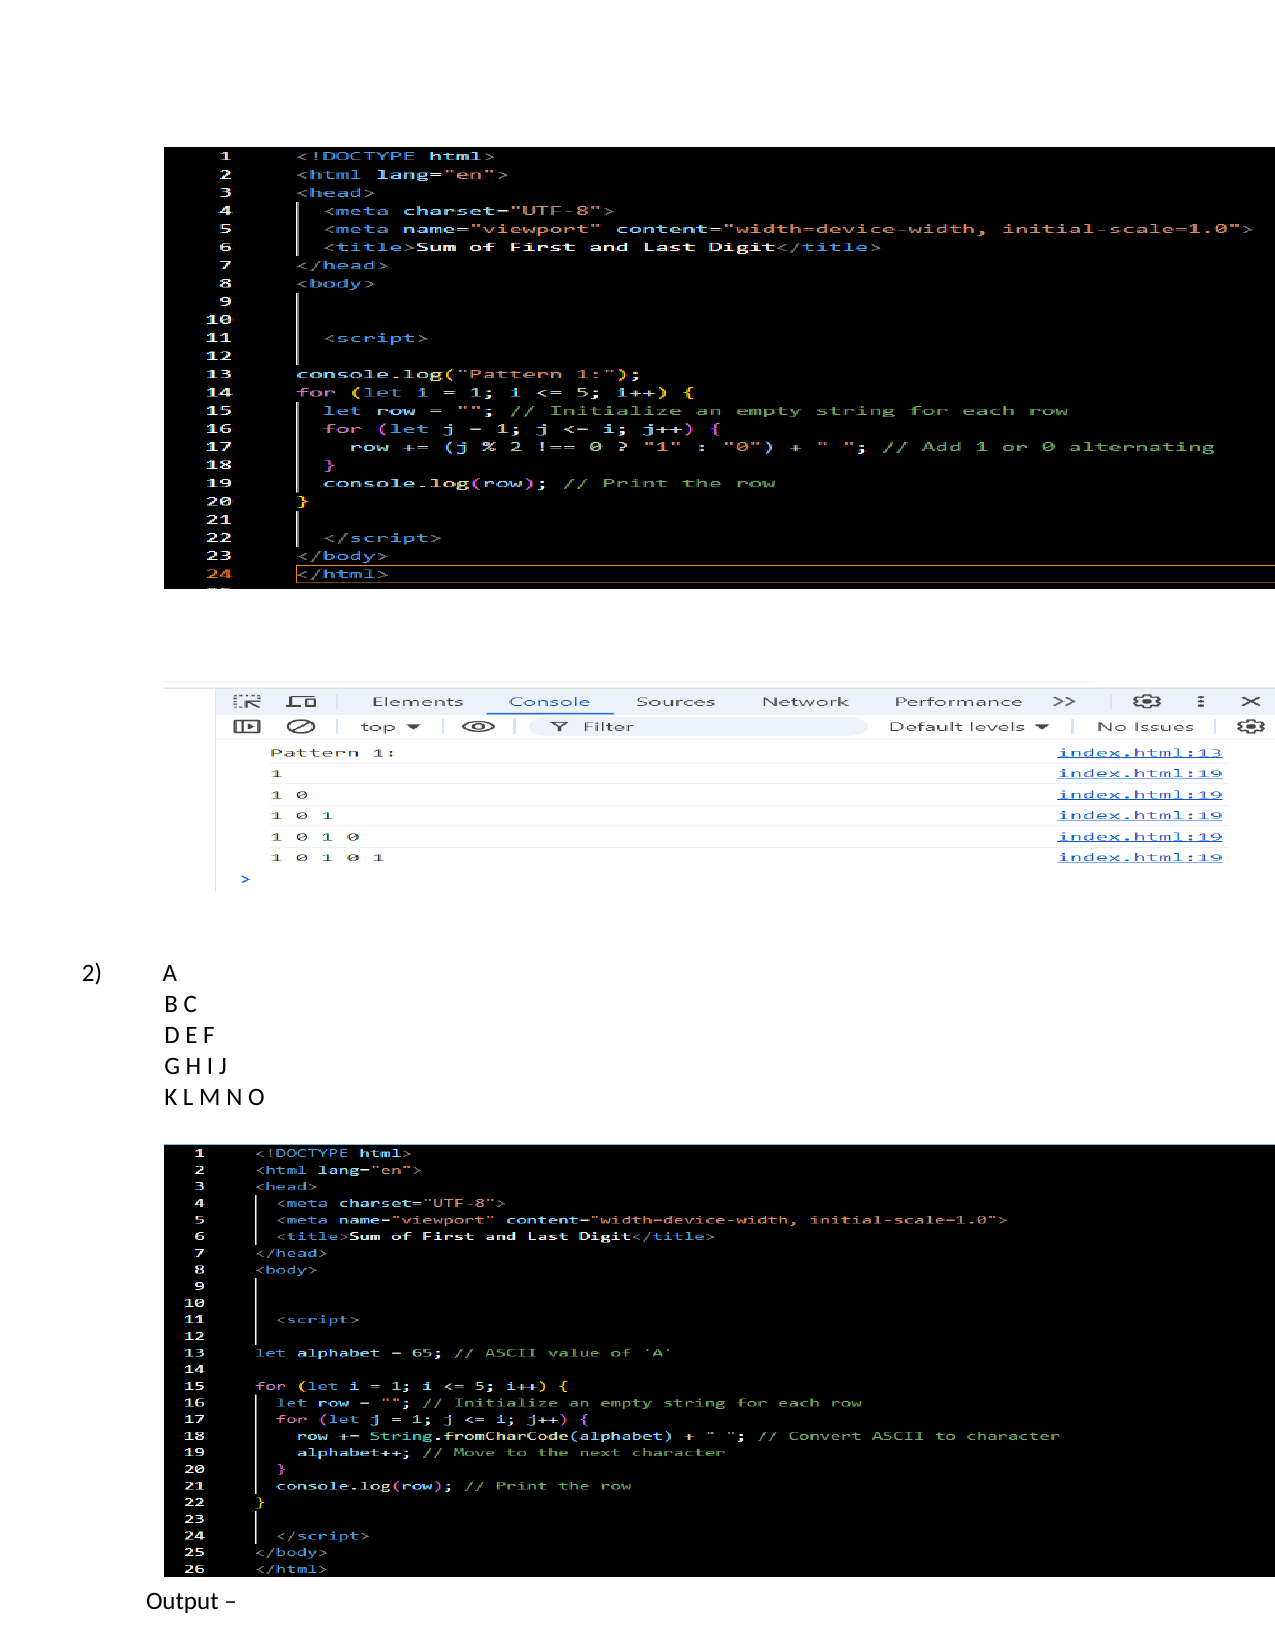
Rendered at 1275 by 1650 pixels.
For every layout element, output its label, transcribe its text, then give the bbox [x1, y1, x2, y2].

text K L M N O [164, 1081, 1194, 1112]
text B C [164, 988, 234, 1019]
text 2) A [82, 957, 1194, 987]
text Output – [71, 1593, 1192, 1614]
picture [164, 681, 1275, 891]
picture [164, 1144, 1275, 1577]
text D E F [164, 1019, 234, 1050]
text G H I J [164, 1050, 1194, 1081]
picture [164, 147, 1275, 589]
